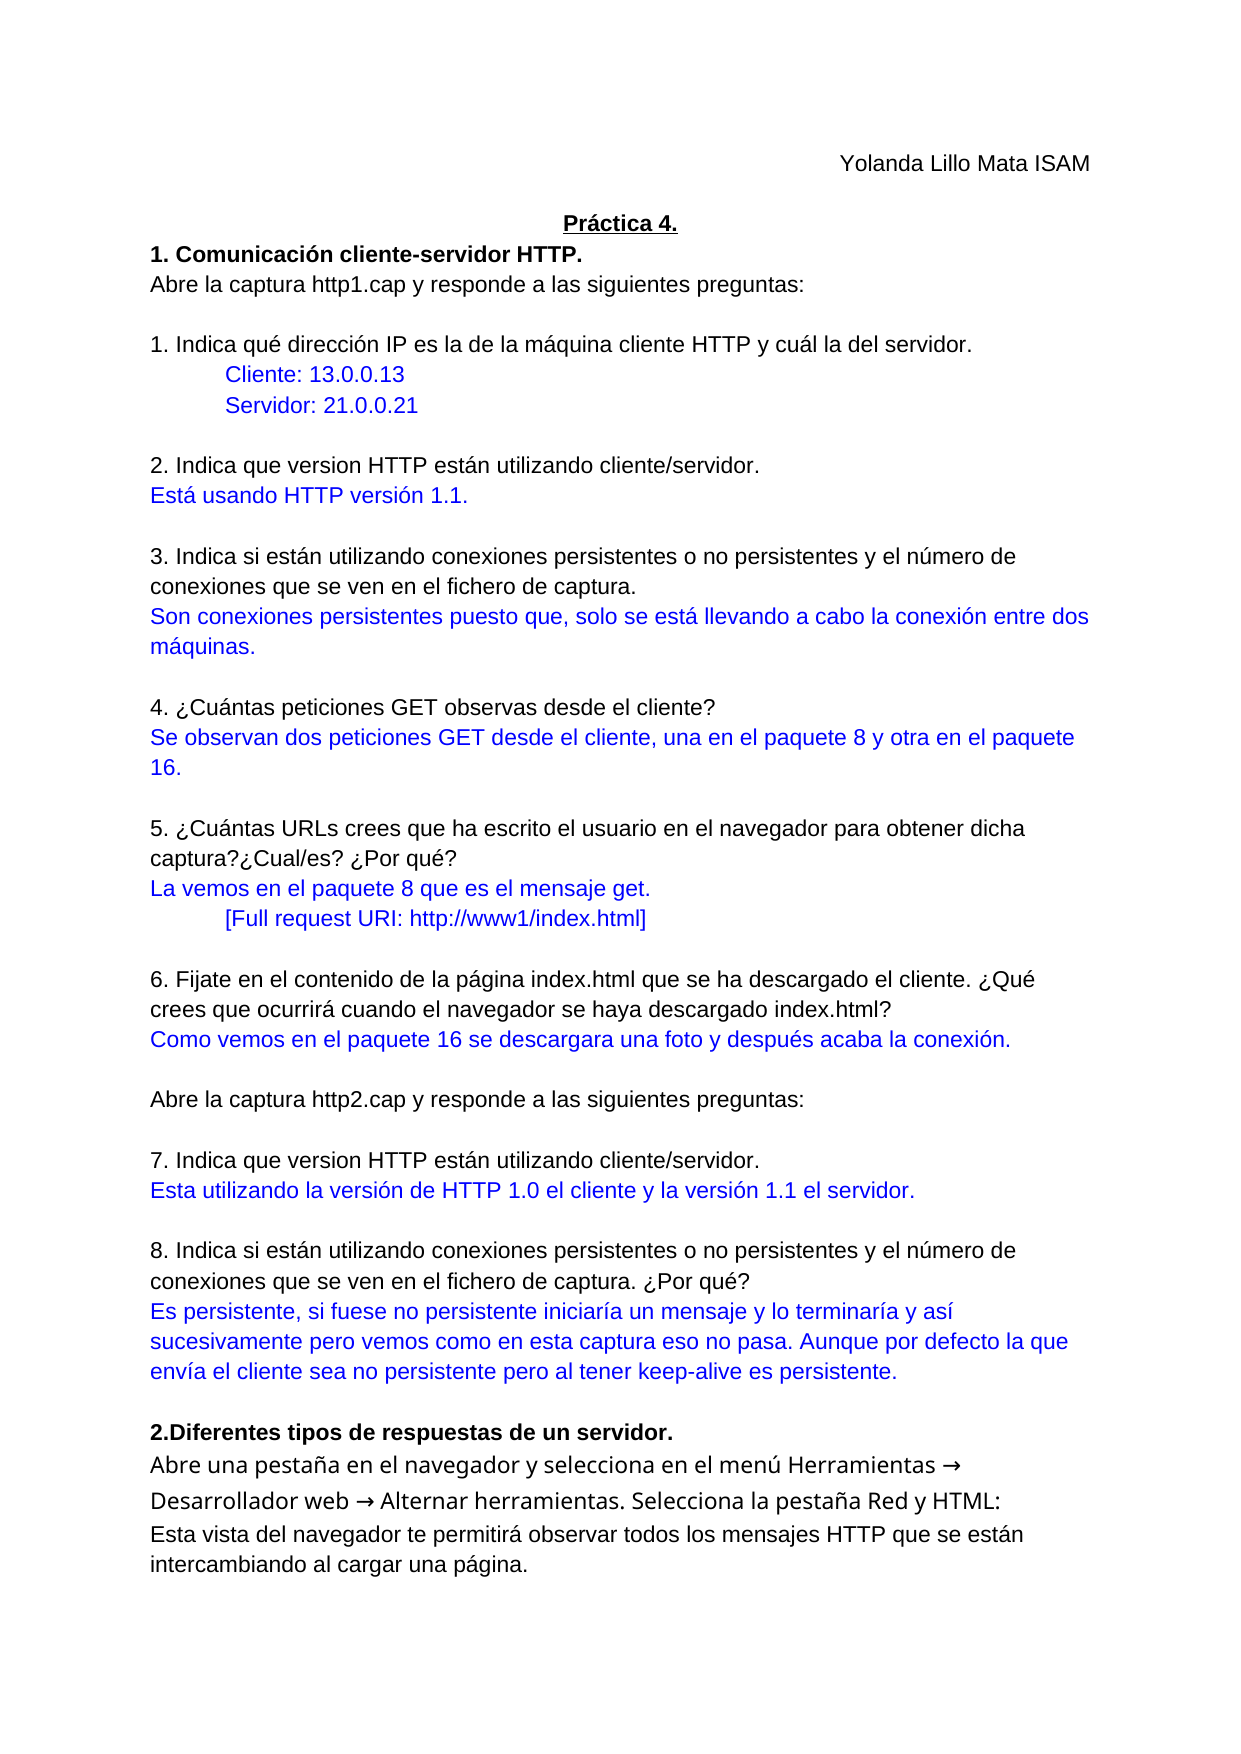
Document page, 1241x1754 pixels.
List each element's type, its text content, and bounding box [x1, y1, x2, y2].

text Esta utilizando la versión de HTTP 1.0 el cliente y la versión 1.1 el servidor. [150, 1177, 1090, 1203]
text Son conexiones persistentes puesto que, solo se está llevando a cabo la conexión entre dos máquinas. [150, 603, 1090, 660]
text Abre una pestaña en el navegador y selecciona en el menú Herramientas → Desarrollador web → Alternar herramientas. Selecciona la pestaña Red y HTML: [150, 1449, 1090, 1516]
text Abre la captura http1.cap y responde a las siguientes preguntas: [150, 271, 1090, 297]
text 2.Diferentes tipos de respuestas de un servidor. [150, 1419, 1090, 1445]
text Esta vista del navegador te permitirá observar todos los mensajes HTTP que se están intercambiando al cargar una página. [150, 1521, 1090, 1577]
text Servidor: 21.0.0.21 [150, 392, 1090, 418]
text Está usando HTTP versión 1.1. [150, 482, 1090, 509]
text Cliente: 13.0.0.13 [150, 361, 1090, 388]
text 7. Indica que version HTTP están utilizando cliente/servidor. [150, 1147, 1090, 1173]
text 8. Indica si están utilizando conexiones persistentes o no persistentes y el número de conexiones que se ven en el fichero de captura. ¿Por qué? [150, 1237, 1090, 1294]
text Como vemos en el paquete 16 se descargara una foto y después acaba la conexión. [150, 1026, 1090, 1052]
text Práctica 4. [150, 210, 1090, 237]
text La vemos en el paquete 8 que es el mensaje get. [150, 875, 1090, 901]
text [Full request URI: http://www1/index.html] [150, 905, 1090, 932]
text Abre la captura http2.cap y responde a las siguientes preguntas: [150, 1086, 1090, 1113]
text 6. Fijate en el contenido de la página index.html que se ha descargado el cliente. ¿Qué crees que ocurrirá cuando el navegador se haya descargado index.html? [150, 966, 1090, 1022]
text Se observan dos peticiones GET desde el cliente, una en el paquete 8 y otra en el paquete 16. [150, 724, 1090, 781]
text Yolanda Lillo Mata ISAM [150, 150, 1090, 176]
text 5. ¿Cuántas URLs crees que ha escrito el usuario en el navegador para obtener dicha captura?¿Cual/es? ¿Por qué? [150, 814, 1090, 871]
text 1. Comunicación cliente-servidor HTTP. [150, 241, 1090, 267]
text 4. ¿Cuántas peticiones GET observas desde el cliente? [150, 694, 1090, 720]
text 1. Indica qué dirección IP es la de la máquina cliente HTTP y cuál la del servidor. [150, 331, 1090, 358]
text 2. Indica que version HTTP están utilizando cliente/servidor. [150, 452, 1090, 478]
text 3. Indica si están utilizando conexiones persistentes o no persistentes y el número de conexiones que se ven en el fichero de captura. [150, 543, 1090, 599]
text Es persistente, si fuese no persistente iniciaría un mensaje y lo terminaría y así sucesivamente pero vemos como en esta captura eso no pasa. Aunque por defecto la que envía el cliente sea no persistente pero al tener keep-alive es persistente. [150, 1298, 1090, 1385]
